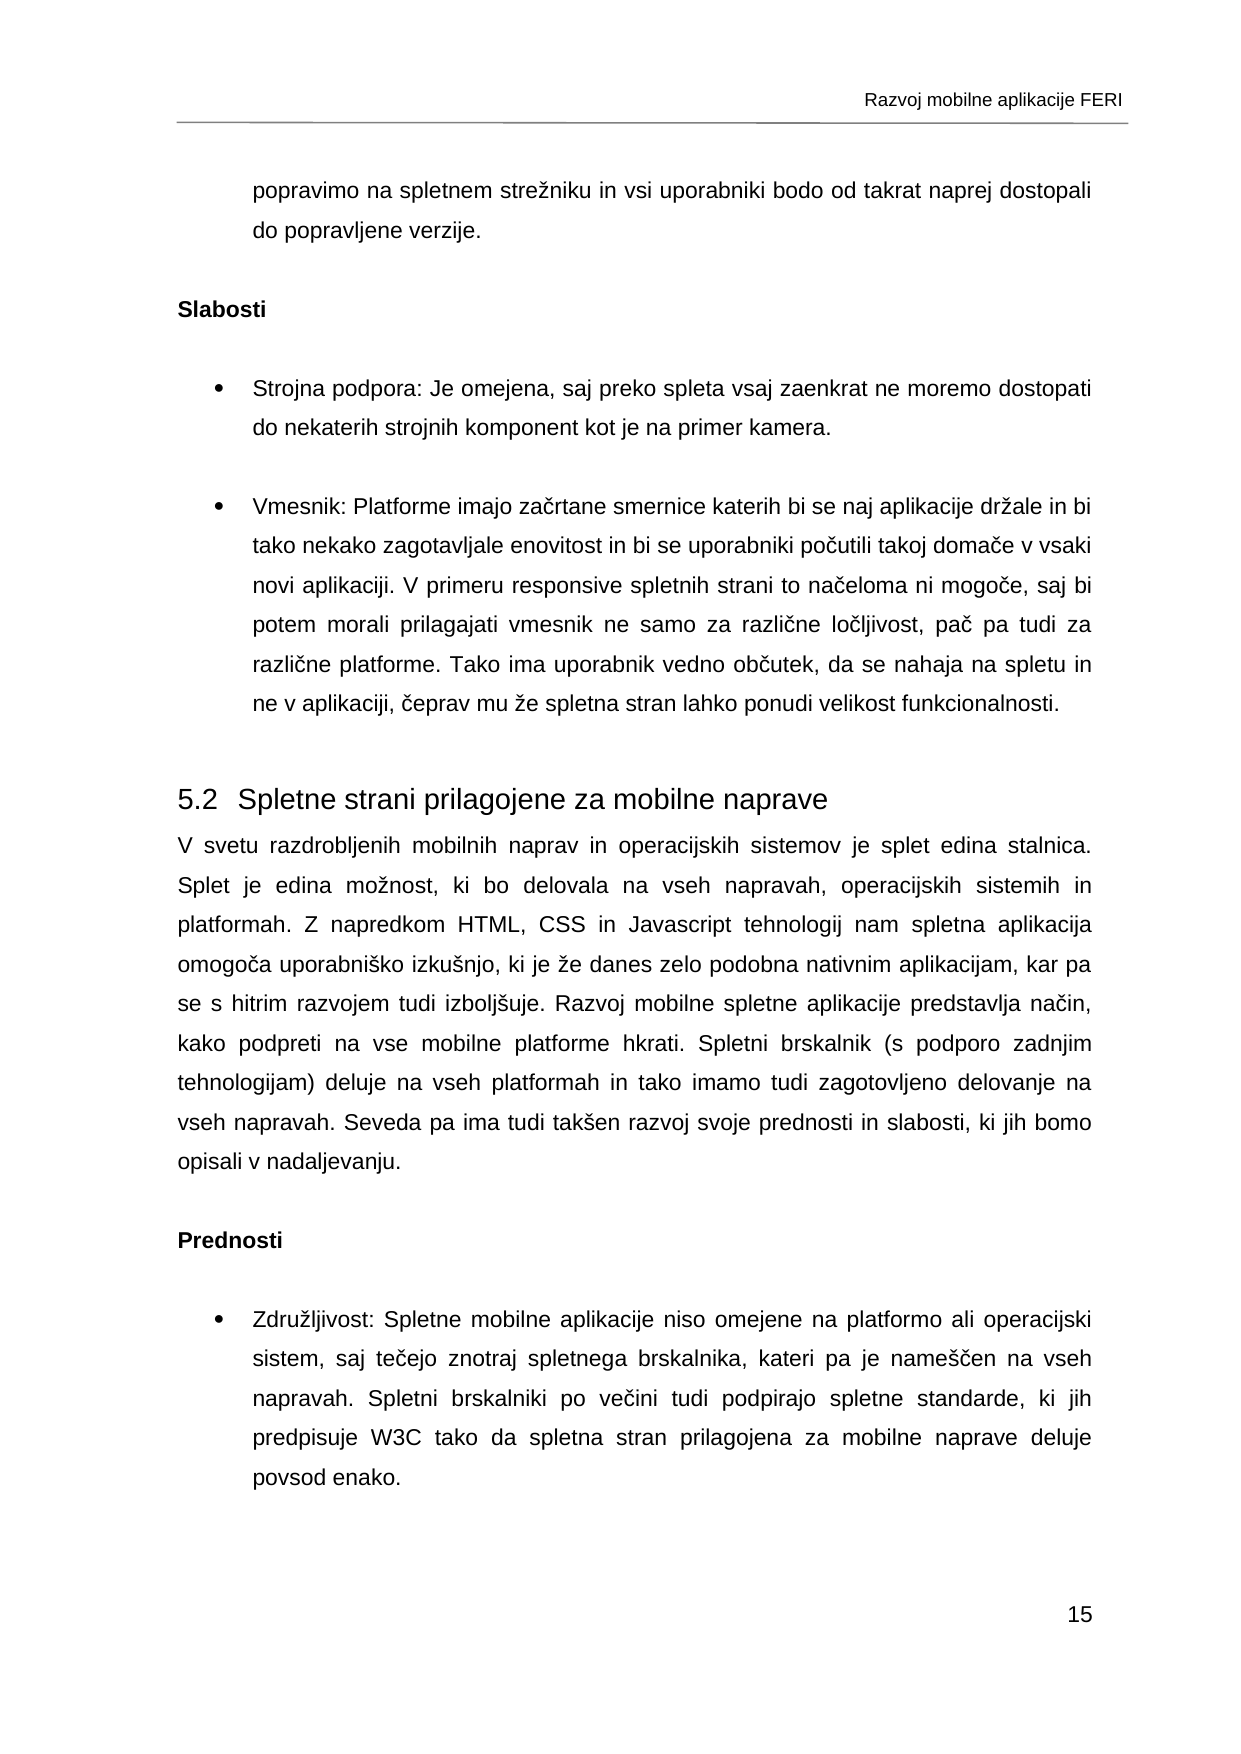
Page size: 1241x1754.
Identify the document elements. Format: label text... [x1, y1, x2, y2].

list Združljivost: Spletne mobilne aplikacije niso omejene na platformo ali operacijski sistem, saj tečejo znotraj spletnega brskalnika, kateri pa je nameščen na vseh napravah. Spletni brskalniki po večini tudi podpirajo spletne standarde, ki jih predpisuje W3C tako da spletna stran prilagojena za mobilne naprave deluje povsod enako. [215, 1306, 1092, 1490]
list Vmesnik: Platforme imajo začrtane smernice katerih bi se naj aplikacije držale in bi tako nekako zagotavljale enovitost in bi se uporabniki počutili takoj domače v vsaki novi aplikaciji. V primeru responsive spletnih strani to načeloma ni mogoče, saj bi potem morali prilagajati vmesnik ne samo za različne ločljivost, pač pa tudi za različne platforme. Tako ima uporabnik vedno občutek, da se nahaja na spletu in ne v aplikaciji, čeprav mu že spletna stran lahko ponudi velikost funkcionalnosti. [215, 493, 1092, 717]
text Slabosti [177, 296, 1092, 322]
subtitle Spletne strani prilagojene za mobilne naprave [177, 782, 1092, 815]
text V svetu razdrobljenih mobilnih naprav in operacijskih sistemov je splet edina stalnica. Splet je edina možnost, ki bo delovala na vseh napravah, operacijskih sistemih in platformah. Z napredkom HTML, CSS in Javascript tehnologij nam spletna aplikacija omogoča uporabniško izkušnjo, ki je že danes zelo podobna nativnim aplikacijam, kar pa se s hitrim razvojem tudi izboljšuje. Razvoj mobilne spletne aplikacije predstavlja način, kako podpreti na vse mobilne platforme hkrati. Spletni brskalnik (s podporo zadnjim tehnologijam) deluje na vseh platformah in tako imamo tudi zagotovljeno delovanje na vseh napravah. Seveda pa ima tudi takšen razvoj svoje prednosti in slabosti, ki jih bomo opisali v nadaljevanju. [177, 832, 1092, 1174]
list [215, 177, 1092, 243]
text Prednosti [177, 1227, 1092, 1253]
list Strojna podpora: Je omejena, saj preko spleta vsaj zaenkrat ne moremo dostopati do nekaterih strojnih komponent kot je na primer kamera. [215, 374, 1092, 440]
